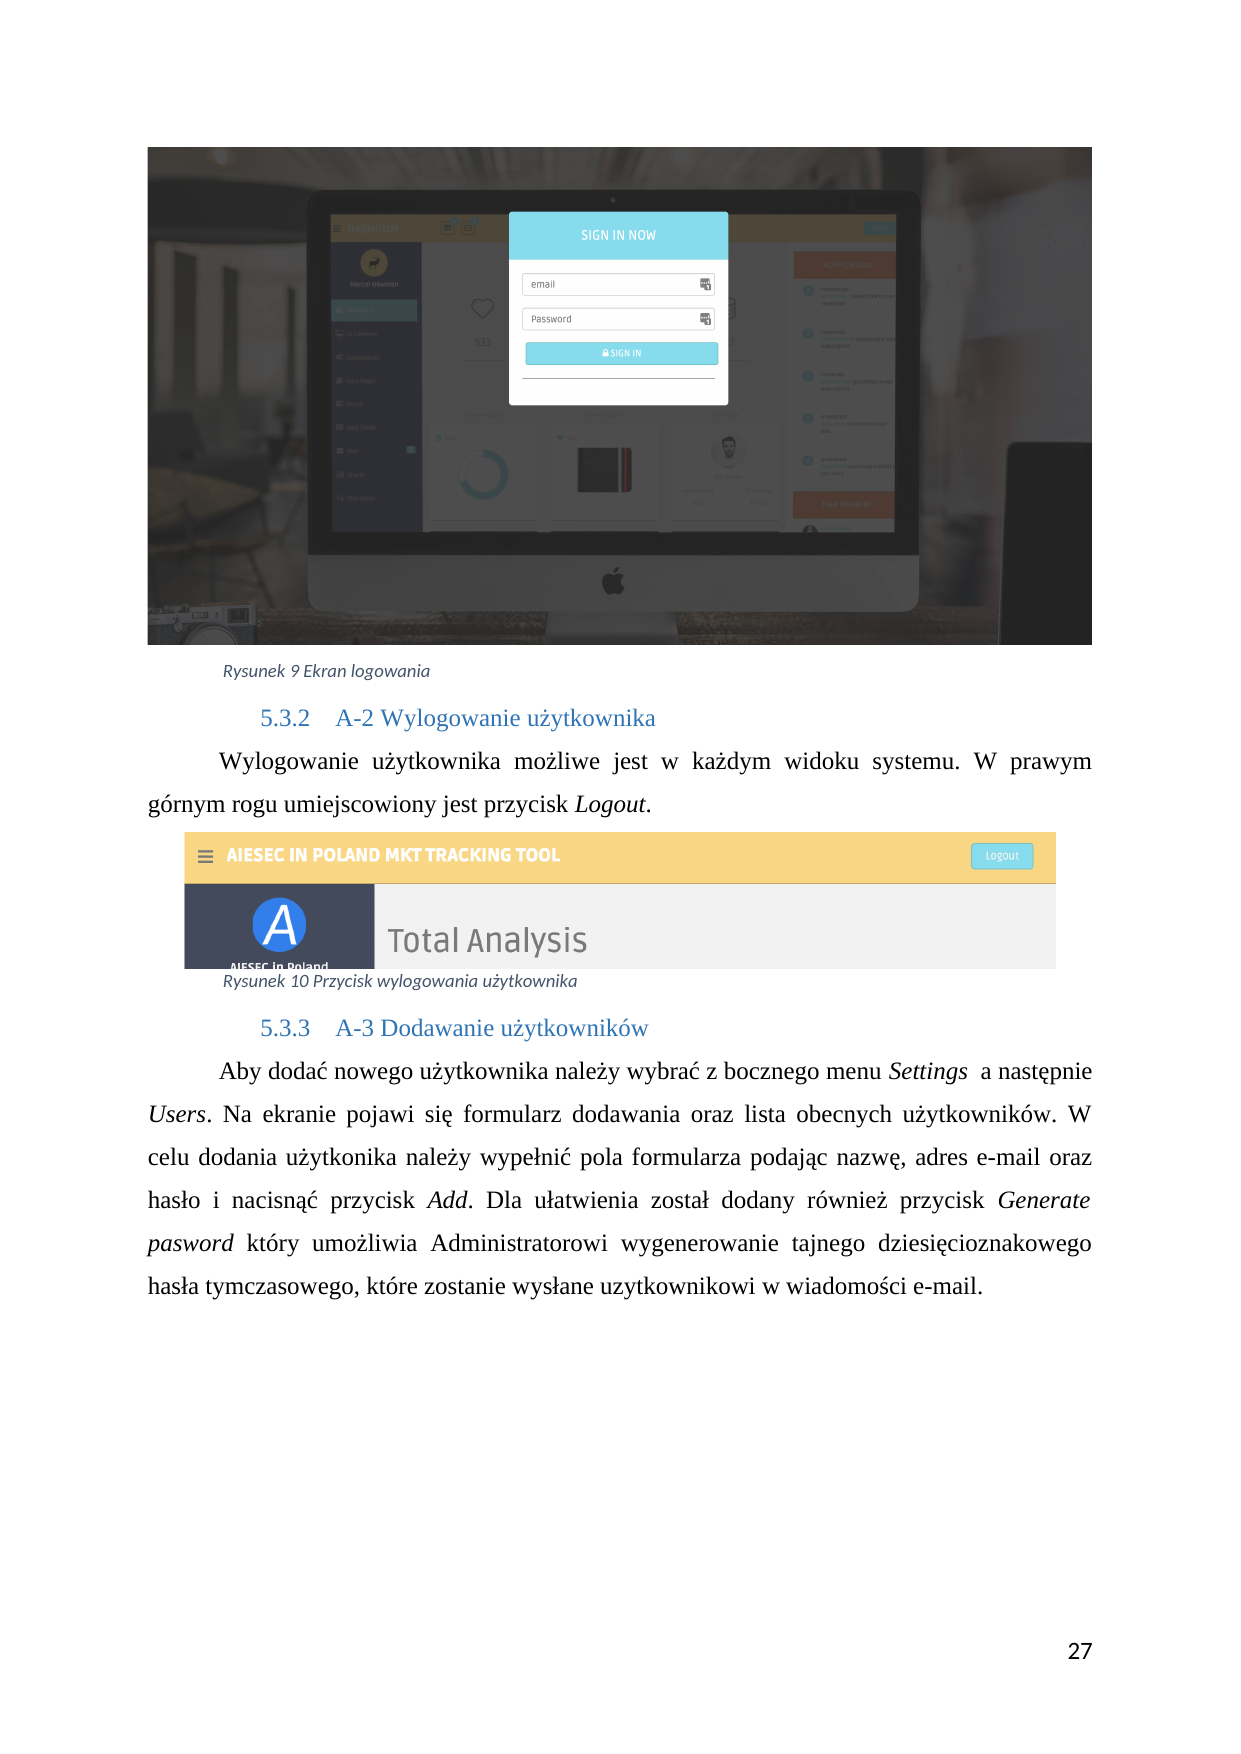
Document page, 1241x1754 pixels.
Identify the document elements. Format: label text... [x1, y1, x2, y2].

text Rysunek 9 Ekran logowania [148, 659, 1093, 682]
subtitle A-3 Dodawanie użytkowników [260, 1013, 1093, 1041]
text Wylogowanie użytkownika możliwe jest w każdym widoku systemu. W prawym górnym rogu umiejscowiony jest przycisk Logout. [148, 746, 1093, 818]
subtitle A-2 Wylogowanie użytkownika [260, 703, 1093, 732]
picture [147, 147, 1092, 645]
picture [184, 832, 1056, 969]
text Rysunek 10 Przycisk wylogowania użytkownika [148, 969, 1093, 992]
text Aby dodać nowego użytkownika należy wybrać z bocznego menu Settings a następnie Users. Na ekranie pojawi się formularz dodawania oraz lista obecnych użytkowników. W celu dodania użytkonika należy wypełnić pola formularza podając nazwę, adres e-mail oraz hasło i nacisnąć przycisk Add. Dla ułatwienia został dodany również przycisk Generate pasword który umożliwia Administratorowi wygenerowanie tajnego dziesięcioznakowego hasła tymczasowego, które zostanie wysłane uzytkownikowi w wiadomości e-mail. [148, 1056, 1093, 1300]
